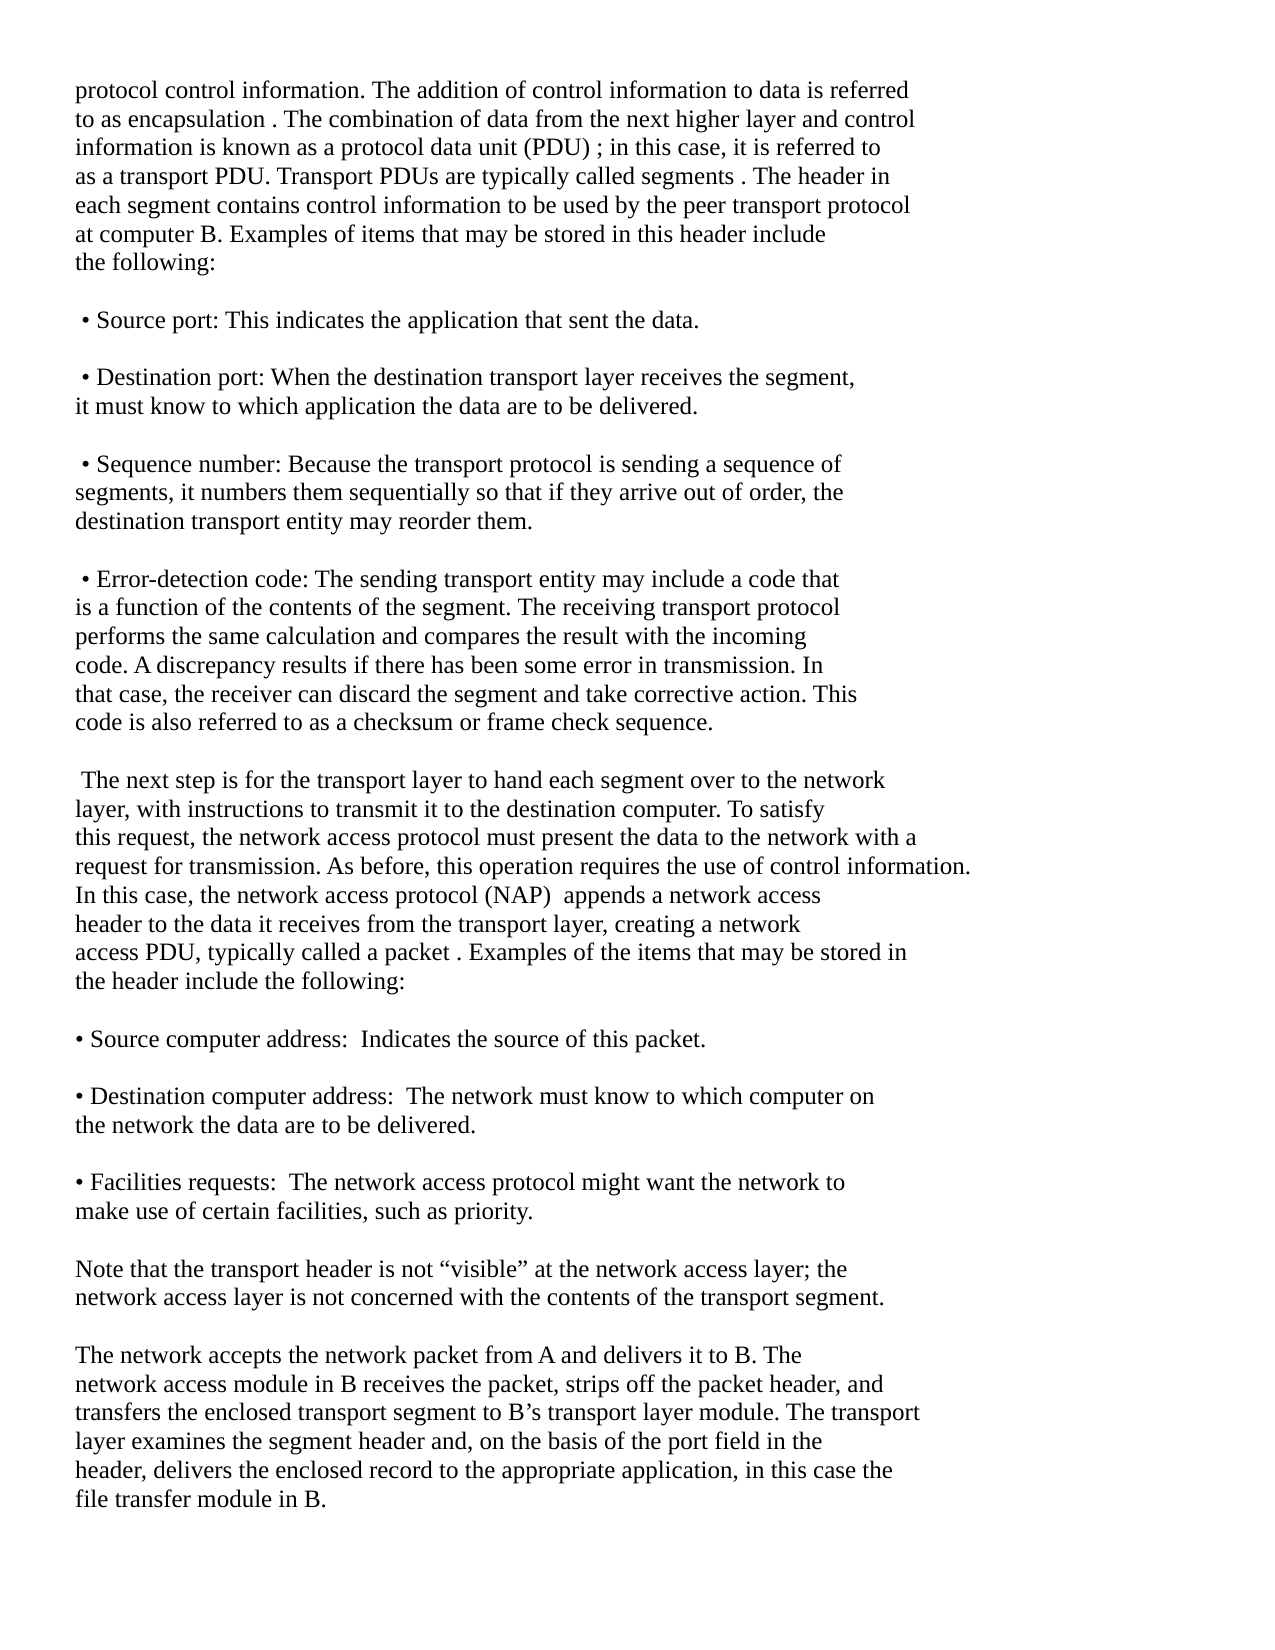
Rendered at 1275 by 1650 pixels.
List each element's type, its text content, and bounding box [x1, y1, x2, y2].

text the following: [75, 247, 1200, 276]
text the header include the following: [75, 966, 1200, 995]
text The network accepts the network packet from A and delivers it to B. The [75, 1340, 1200, 1369]
text • Destination port: When the destination transport layer receives the segment, [75, 362, 1200, 391]
text at computer B. Examples of items that may be stored in this header include [75, 219, 1200, 247]
text this request, the network access protocol must present the data to the network with a [75, 822, 1200, 851]
text network access module in B receives the packet, strips off the packet header, and [75, 1369, 1200, 1397]
text layer, with instructions to transmit it to the destination computer. To satisfy [75, 794, 1200, 822]
text In this case, the network access protocol (NAP) appends a network access [75, 880, 1200, 909]
text • Destination computer address: The network must know to which computer on [75, 1081, 1200, 1110]
text performs the same calculation and compares the result with the incoming [75, 621, 1200, 650]
text access PDU, typically called a packet . Examples of the items that may be stored in [75, 937, 1200, 966]
text header to the data it receives from the transport layer, creating a network [75, 909, 1200, 937]
text • Source port: This indicates the application that sent the data. [75, 305, 1200, 334]
text network access layer is not concerned with the contents of the transport segment. [75, 1282, 1200, 1311]
text that case, the receiver can discard the segment and take corrective action. This [75, 679, 1200, 707]
text Note that the transport header is not “visible” at the network access layer; the [75, 1254, 1200, 1282]
text request for transmission. As before, this operation requires the use of control information. [75, 851, 1200, 880]
text code. A discrepancy results if there has been some error in transmission. In [75, 650, 1200, 679]
text is a function of the contents of the segment. The receiving transport protocol [75, 592, 1200, 621]
text to as encapsulation . The combination of data from the next higher layer and control [75, 104, 1200, 132]
text • Error-detection code: The sending transport entity may include a code that [75, 564, 1200, 592]
text header, delivers the enclosed record to the appropriate application, in this case the [75, 1455, 1200, 1484]
text • Facilities requests: The network access protocol might want the network to [75, 1167, 1200, 1196]
text • Source computer address: Indicates the source of this packet. [75, 1024, 1200, 1052]
text • Sequence number: Because the transport protocol is sending a sequence of [75, 449, 1200, 477]
text transfers the enclosed transport segment to B’s transport layer module. The transport [75, 1397, 1200, 1426]
text it must know to which application the data are to be delivered. [75, 391, 1200, 420]
text code is also referred to as a checksum or frame check sequence. [75, 707, 1200, 736]
text the network the data are to be delivered. [75, 1110, 1200, 1139]
text protocol control information. The addition of control information to data is referred [75, 75, 1200, 104]
text segments, it numbers them sequentially so that if they arrive out of order, the [75, 477, 1200, 506]
text as a transport PDU. Transport PDUs are typically called segments . The header in [75, 161, 1200, 190]
text file transfer module in B. [75, 1484, 1200, 1512]
text information is known as a protocol data unit (PDU) ; in this case, it is referred to [75, 132, 1200, 161]
text each segment contains control information to be used by the peer transport protocol [75, 190, 1200, 219]
text layer examines the segment header and, on the basis of the port field in the [75, 1426, 1200, 1455]
text make use of certain facilities, such as priority. [75, 1196, 1200, 1225]
text destination transport entity may reorder them. [75, 506, 1200, 535]
text The next step is for the transport layer to hand each segment over to the network [75, 765, 1200, 794]
